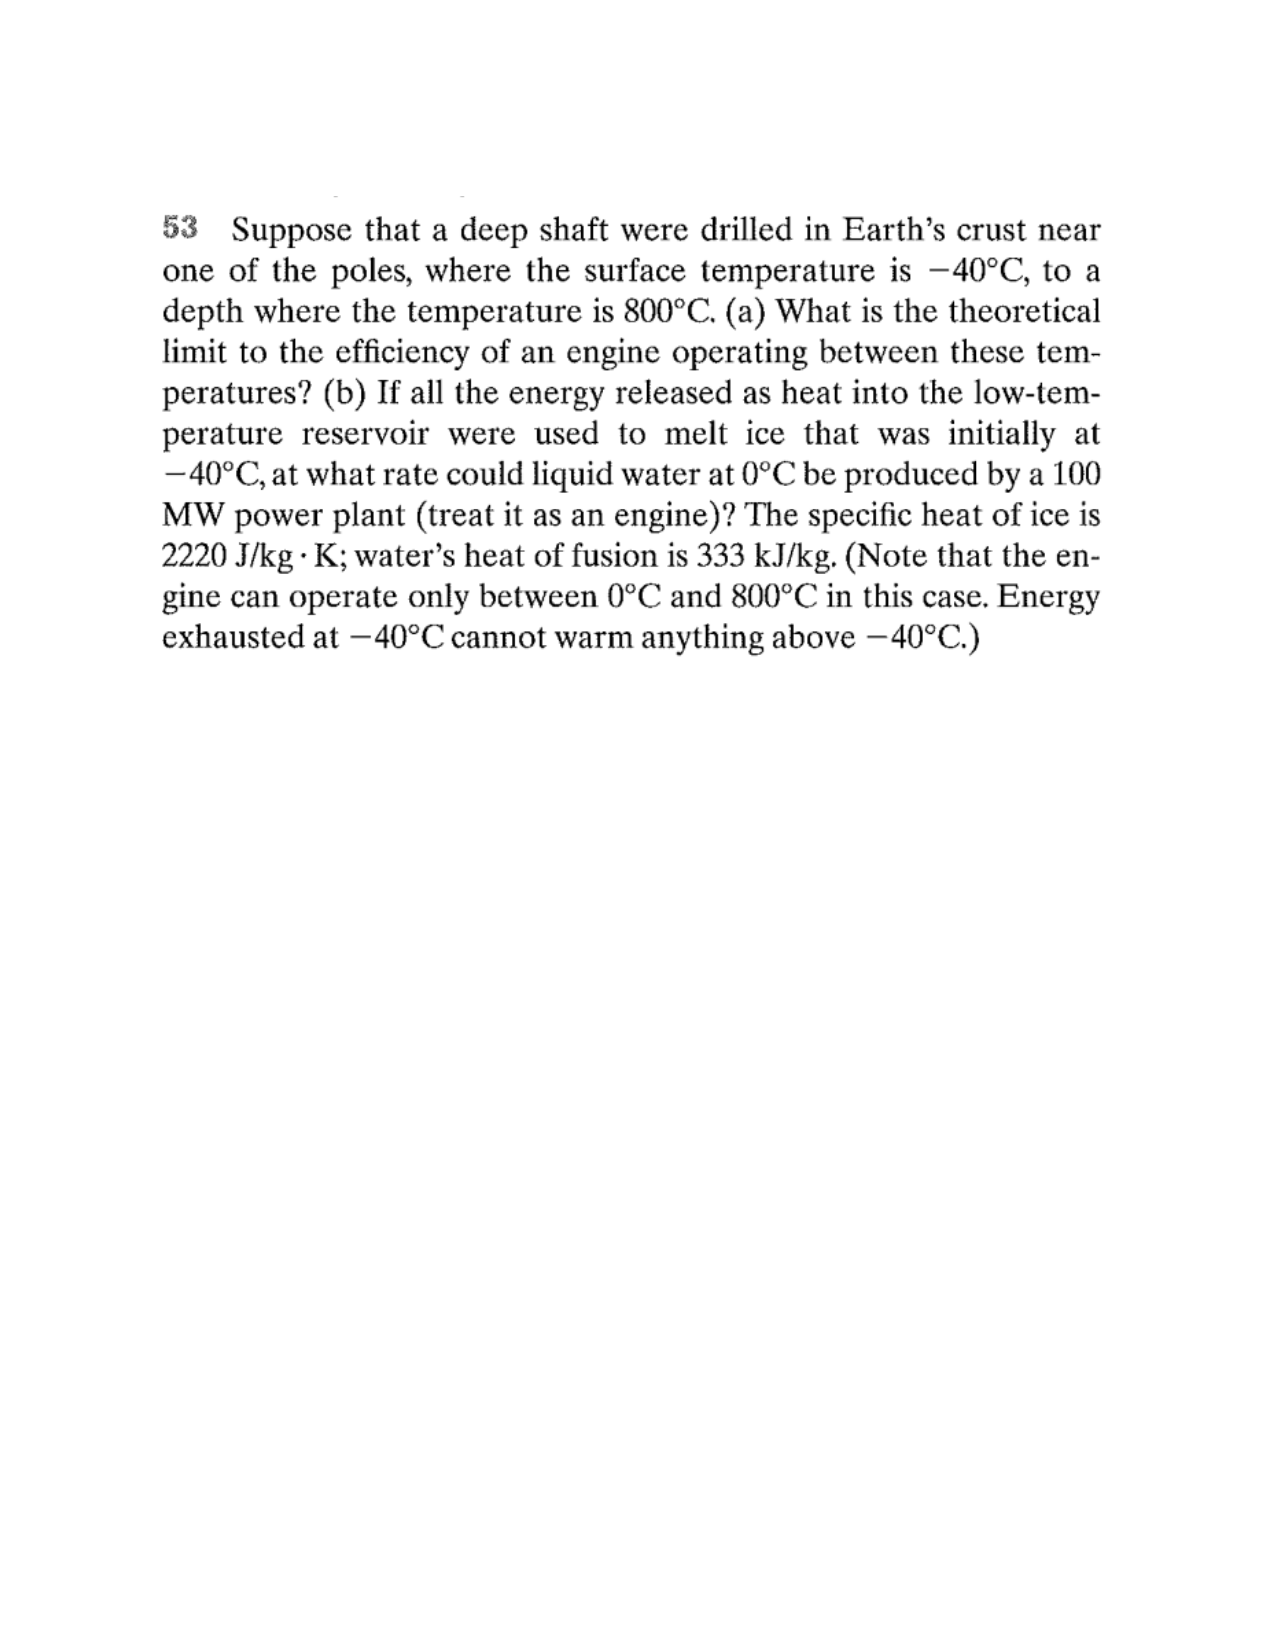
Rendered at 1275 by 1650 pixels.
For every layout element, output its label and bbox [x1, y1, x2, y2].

picture [150, 196, 1125, 666]
